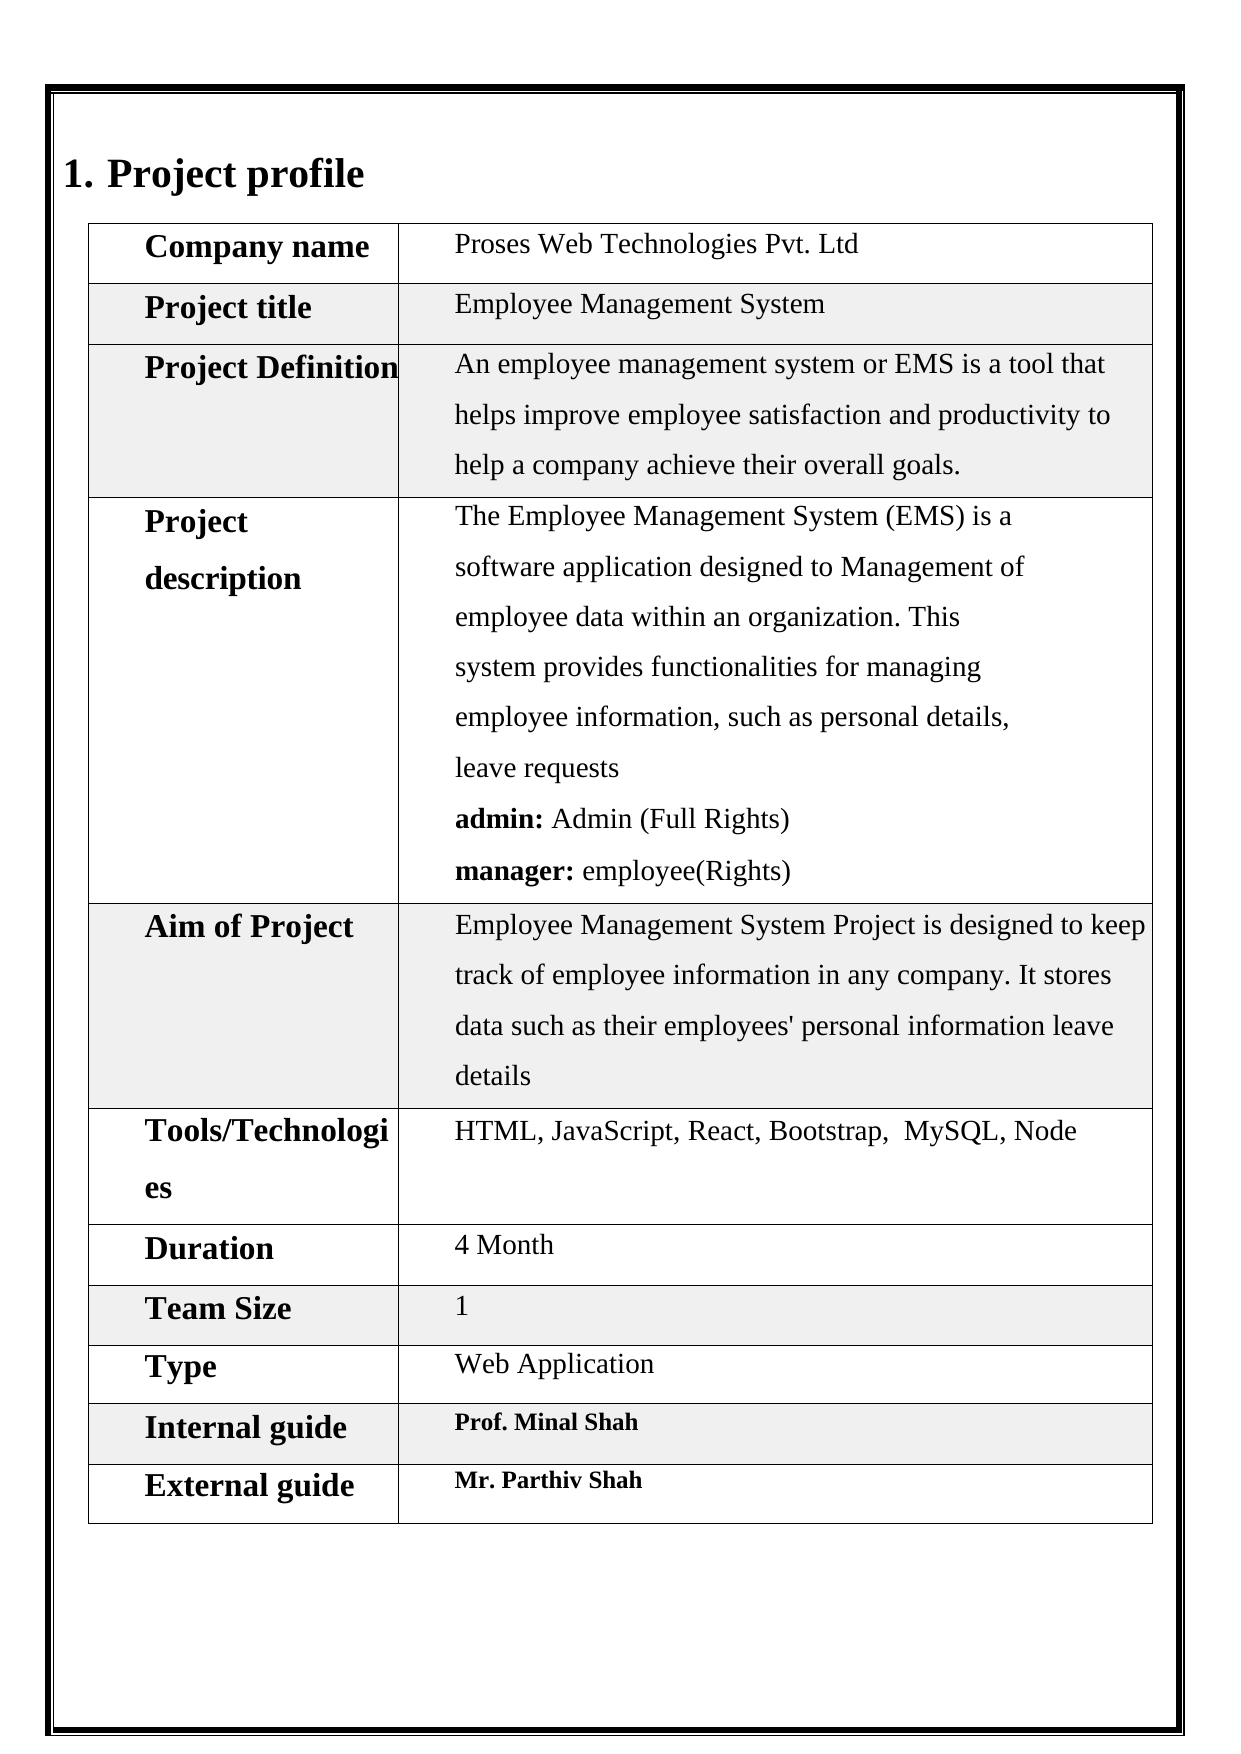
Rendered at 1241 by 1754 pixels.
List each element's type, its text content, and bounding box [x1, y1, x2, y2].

table_cell Team Size [89, 1286, 398, 1345]
table_cell Employee Management System Project is designed to keep track of employee information in any company. It stores data such as their employees' personal information leave details [399, 904, 1152, 1108]
table_cell Mr. Parthiv Shah [399, 1465, 1152, 1522]
table_cell Web Application [399, 1346, 1152, 1403]
table_header Proses Web Technologies Pvt. Ltd [399, 224, 1152, 283]
table_cell External guide [89, 1465, 398, 1522]
table_cell Internal guide [89, 1404, 398, 1464]
table_cell The Employee Management System (EMS) is a software application designed to Management of employee data within an organization. This system provides functionalities for managing employee information, such as personal details, leave requests admin: Admin (Full Rights) manager: employee(Rights) [399, 498, 1152, 903]
table_cell Aim of Project [89, 904, 398, 1108]
table_cell 1 [399, 1286, 1152, 1345]
table_cell Project description [89, 498, 398, 903]
table_cell Project Definition [89, 345, 398, 497]
table_cell Project title [89, 284, 398, 344]
table_cell HTML, JavaScript, React, Bootstrap, MySQL, Node [399, 1109, 1152, 1224]
table_cell An employee management system or EMS is a tool that helps improve employee satisfaction and productivity to help a company achieve their overall goals. [399, 345, 1152, 497]
table_cell Type [89, 1346, 398, 1403]
table_cell Duration [89, 1225, 398, 1284]
table_header Company name [89, 224, 398, 283]
table_cell Employee Management System [399, 284, 1152, 344]
table_cell Tools/Technologi es [89, 1109, 398, 1224]
table_cell 4 Month [399, 1225, 1152, 1284]
table_cell Prof. Minal Shah [399, 1404, 1152, 1464]
list Project profile [62, 148, 1167, 196]
